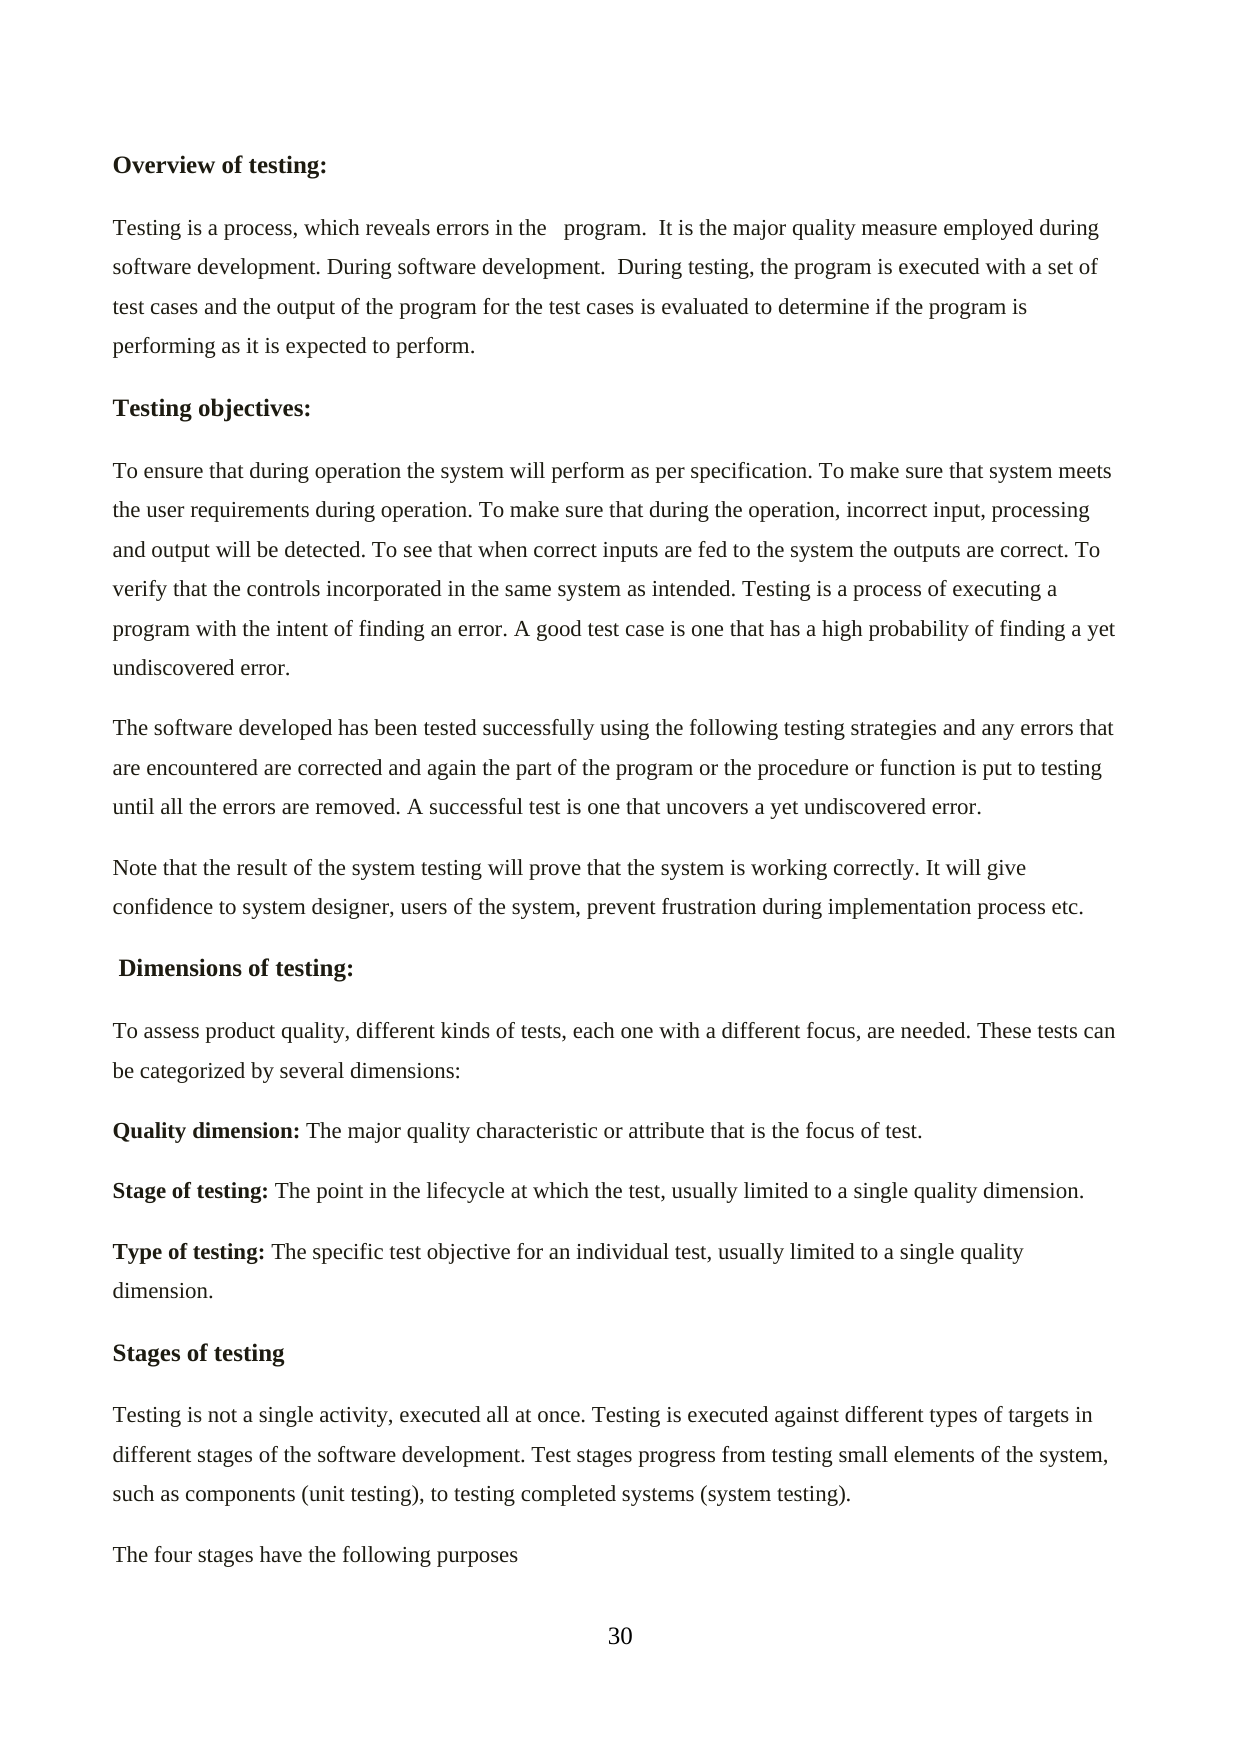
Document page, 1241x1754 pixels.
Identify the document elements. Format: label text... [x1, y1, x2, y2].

text To ensure that during operation the system will perform as per specification. To make sure that system meets the user requirements during operation. To make sure that during the operation, incorrect input, processing and output will be detected. To see that when correct inputs are fed to the system the outputs are correct. To verify that the controls incorporated in the same system as intended. Testing is a process of executing a program with the intent of finding an error. A good test case is one that has a high probability of finding a yet undiscovered error. [112, 457, 1128, 680]
text Stage of testing: The point in the lifecycle at which the test, usually limited to a single quality dimension. [112, 1177, 1128, 1204]
text Testing objectives: [112, 393, 1128, 421]
text To assess product quality, different kinds of tests, each one with a different focus, are needed. These tests can be categorized by several dimensions: [112, 1017, 1128, 1083]
text Overview of testing: [112, 150, 1128, 179]
text Testing is a process, which reveals errors in the program. It is the major quality measure employed during software development. During software development. During testing, the program is executed with a set of test cases and the output of the program for the test cases is evaluated to determine if the program is performing as it is expected to perform. [112, 214, 1128, 359]
text Stages of testing [112, 1338, 1128, 1366]
text Type of testing: The specific test objective for an individual test, usually limited to a single quality dimension. [112, 1238, 1128, 1304]
text Quality dimension: The major quality characteristic or attribute that is the focus of test. [112, 1117, 1128, 1143]
text Note that the result of the system testing will prove that the system is working correctly. It will give confidence to system designer, users of the system, prevent frustration during implementation process etc. [112, 854, 1128, 919]
text Dimensions of testing: [112, 953, 1128, 982]
text The software developed has been tested successfully using the following testing strategies and any errors that are encountered are corrected and again the part of the program or the procedure or function is put to testing until all the errors are removed. A successful test is one that uncovers a yet undiscovered error. [112, 714, 1128, 820]
text Testing is not a single activity, executed all at once. Testing is executed against different types of targets in different stages of the software development. Test stages progress from testing small elements of the system, such as components (unit testing), to testing completed systems (system testing). [112, 1402, 1128, 1507]
text The four stages have the following purposes [112, 1541, 1128, 1567]
